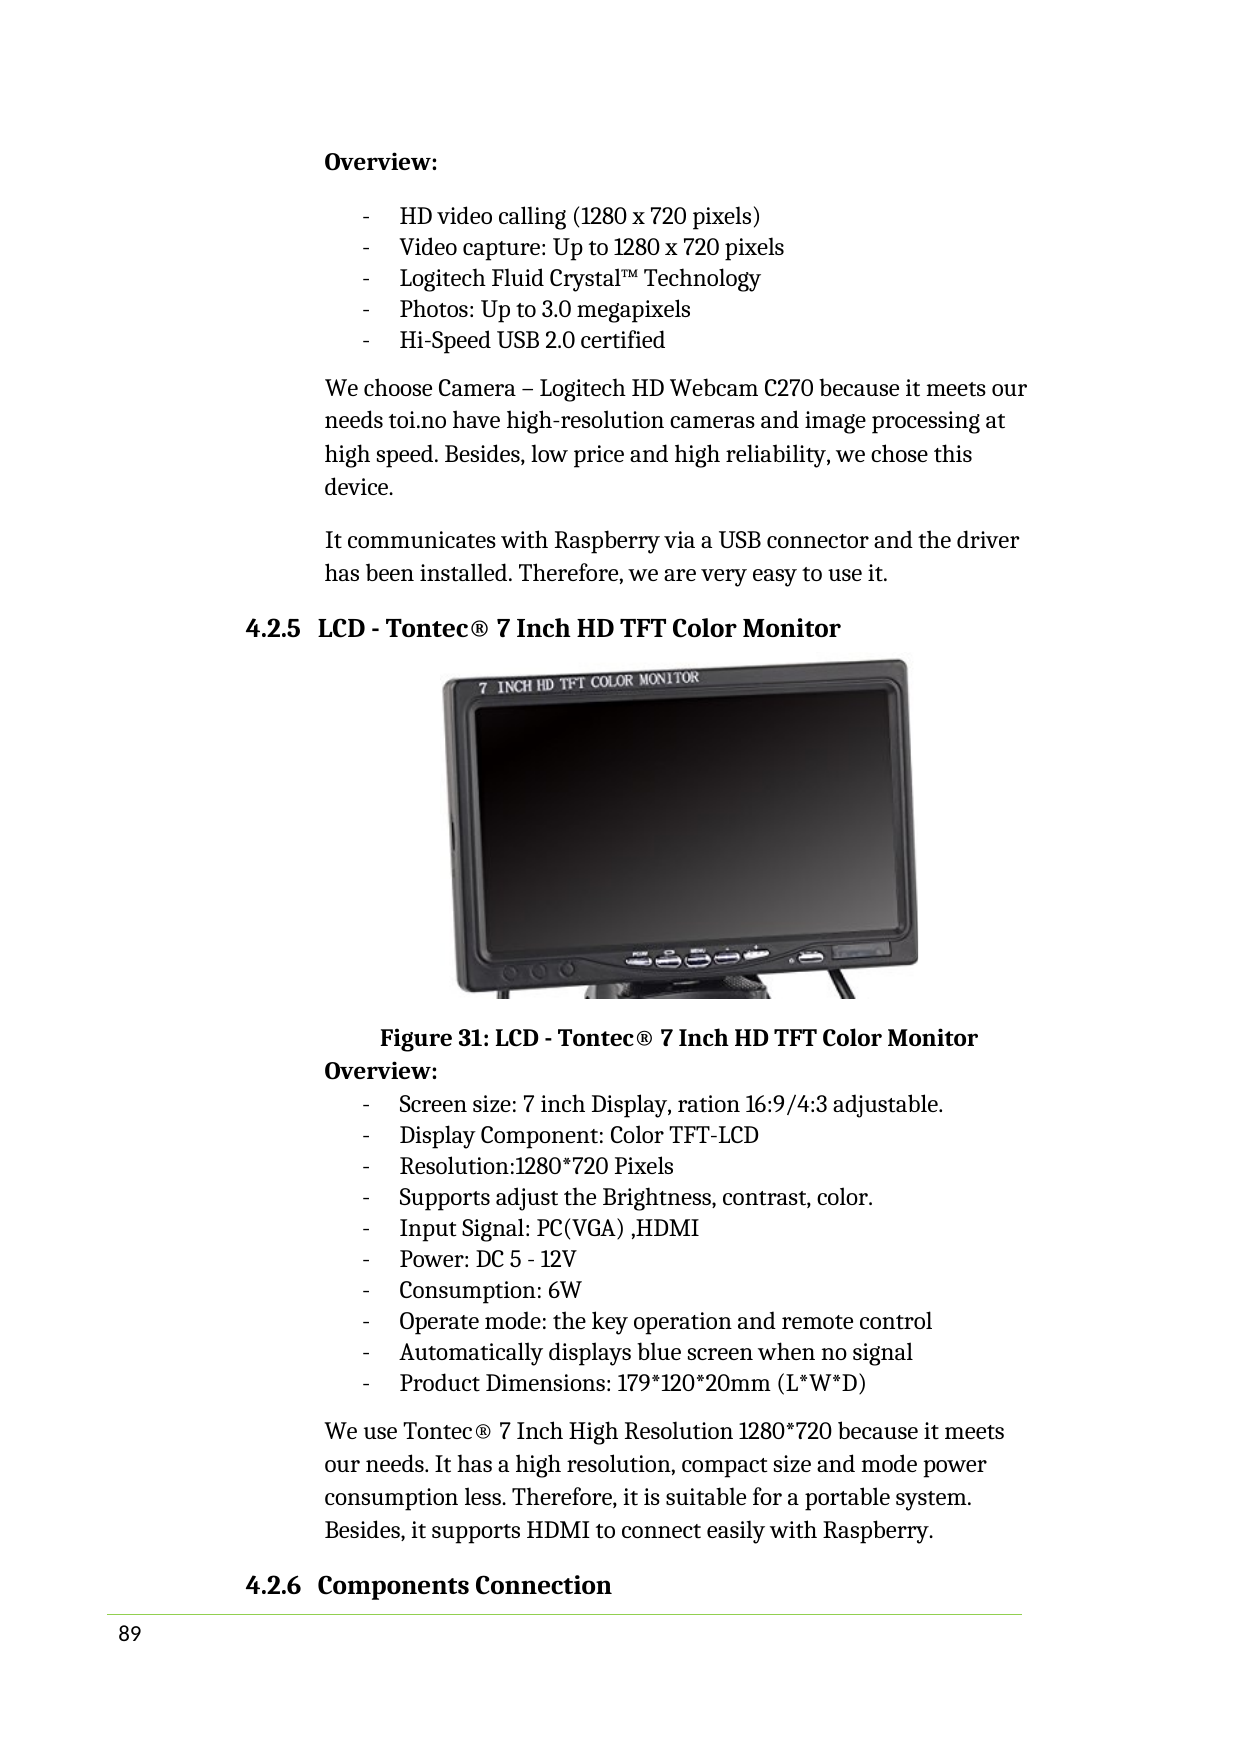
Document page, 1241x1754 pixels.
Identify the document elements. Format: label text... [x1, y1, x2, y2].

list Display Component: Color TFT-LCD [362, 1121, 1033, 1150]
list Power: DC 5 - 12V [362, 1245, 1033, 1274]
list Input Signal: PC(VGA) ,HDMI [362, 1214, 1033, 1243]
list Photos: Up to 3.0 megapixels [362, 295, 1033, 323]
text Overview: [324, 1057, 1033, 1086]
subtitle Components Connection [246, 1570, 1033, 1601]
text Figure 31: LCD - Tontec® 7 Inch HD TFT Color Monitor [325, 1024, 1033, 1053]
list Logitech Fluid Crystal™ Technology [362, 264, 1033, 292]
picture [440, 652, 919, 999]
list Hi-Speed USB 2.0 certified [362, 326, 1033, 354]
list HD video calling (1280 x 720 pixels) [362, 202, 1033, 230]
list Product Dimensions: 179*120*20mm (L*W*D) [362, 1369, 1033, 1398]
text Overview: [324, 148, 1033, 176]
subtitle LCD - Tontec® 7 Inch HD TFT Color Monitor [246, 613, 1033, 644]
text It communicates with Raspberry via a USB connector and the driver has been installed. Therefore, we are very easy to use it. [324, 526, 1033, 588]
list Automatically displays blue screen when no signal [362, 1338, 1033, 1367]
list Video capture: Up to 1280 x 720 pixels [362, 233, 1033, 261]
list Resolution:1280*720 Pixels [362, 1152, 1033, 1181]
text We choose Camera – Logitech HD Webcam C270 because it meets our needs toi.no have high-resolution cameras and image processing at high speed. Besides, low price and high reliability, we chose this device. [324, 373, 1033, 501]
list Consumption: 6W [362, 1276, 1033, 1305]
list Supports adjust the Brightness, contrast, color. [362, 1183, 1033, 1212]
text We use Tontec® 7 Inch High Resolution 1280*720 because it meets our needs. It has a high resolution, compact size and mode power consumption less. Therefore, it is suitable for a portable system. Besides, it supports HDMI to connect easily with Raspberry. [324, 1417, 1033, 1545]
list Operate mode: the key operation and remote control [362, 1307, 1033, 1336]
list Screen size: 7 inch Display, ration 16:9/4:3 adjustable. [362, 1090, 1033, 1119]
